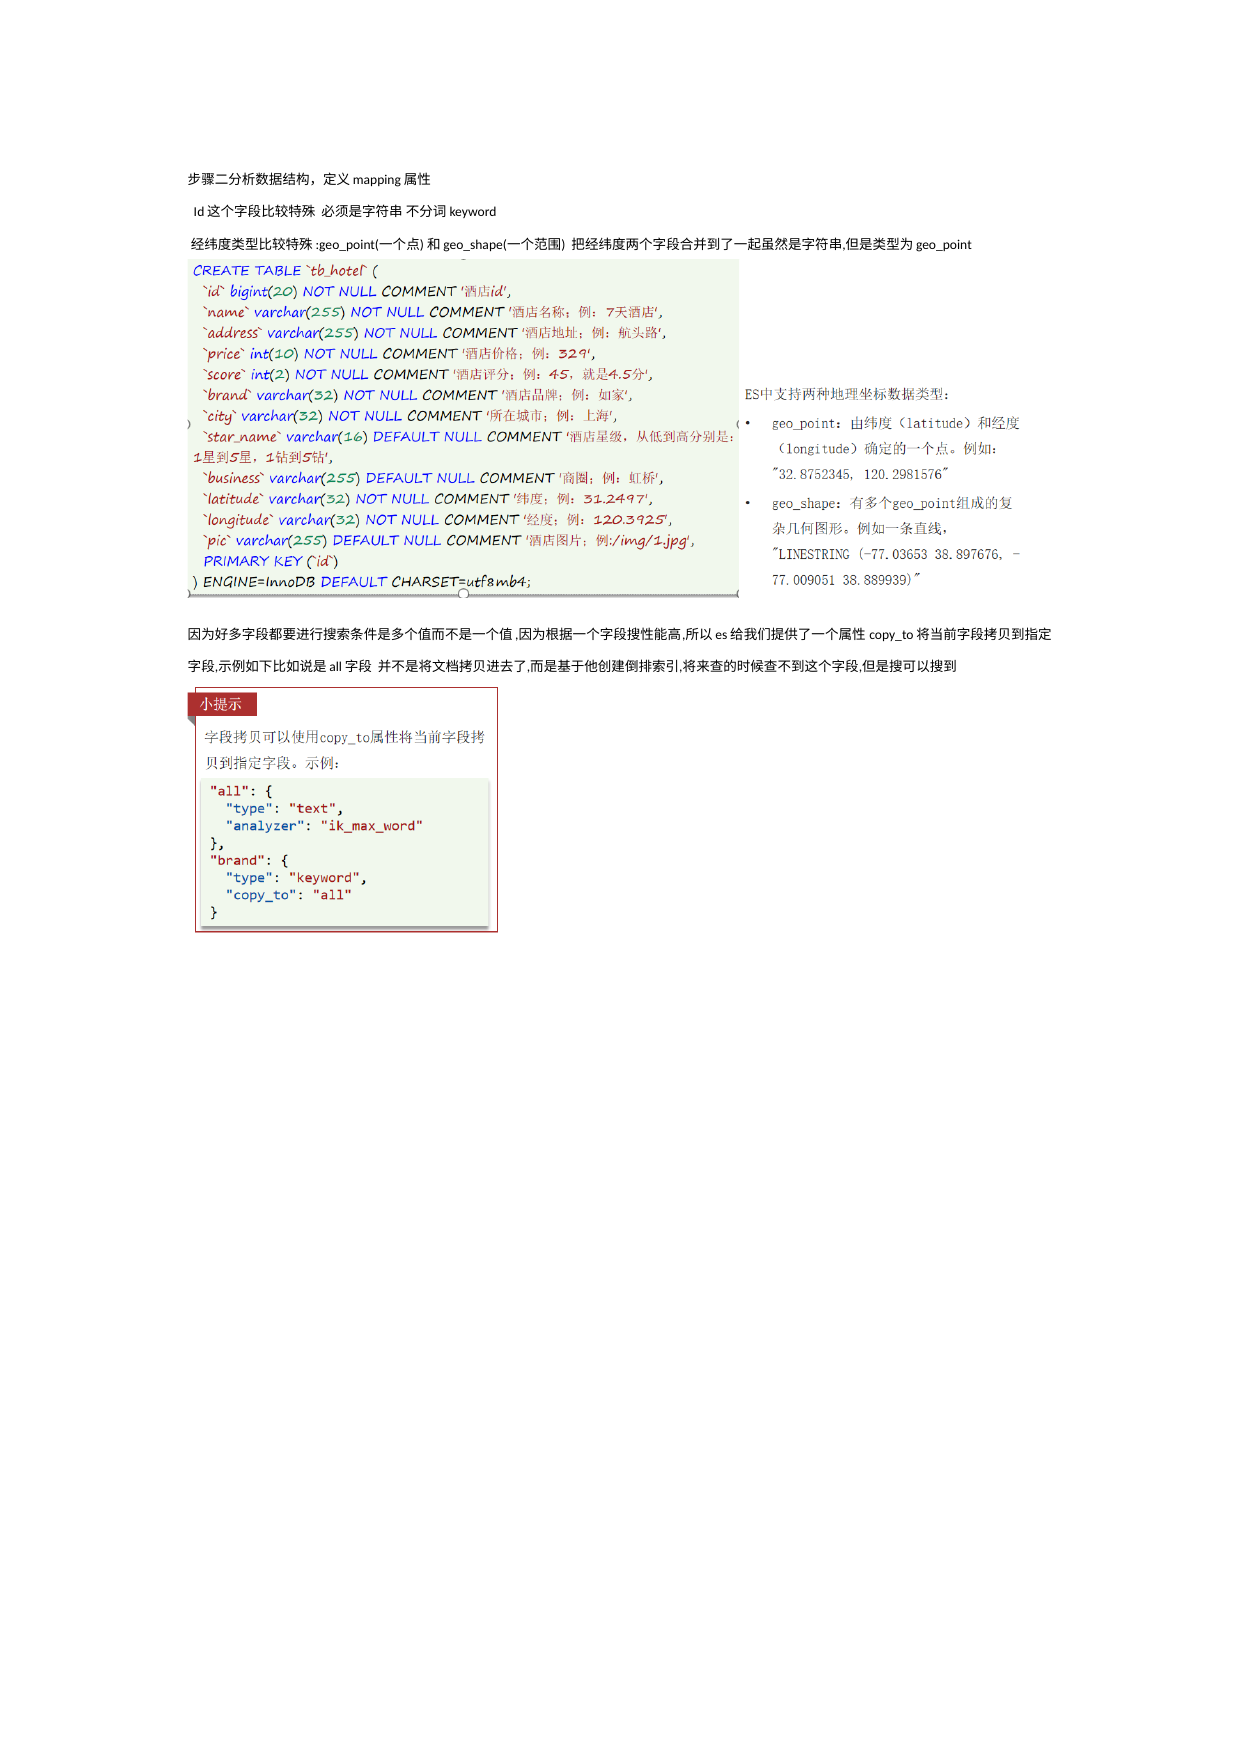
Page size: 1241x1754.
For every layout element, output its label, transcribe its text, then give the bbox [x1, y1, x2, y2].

picture [187, 682, 509, 939]
list 步骤二分析数据结构，定义mapping属性 [187, 162, 1053, 194]
list 经纬度类型比较特殊 :geo_point(一个点) 和geo_shape(一个范围) 把经纬度两个字段合并到了一起虽然是字符串,但是类型为geo_point [187, 227, 1053, 259]
list Id这个字段比较特殊 必须是字符串 不分词 keyword [187, 194, 1053, 227]
list 因为好多字段都要进行搜索条件是多个值而不是一个值,因为根据一个字段搜性能高,所以es给我们提供了一个属性copy_to将当前字段拷贝到指定字段,示例如下比如说是all字段 并不是将文档拷贝进去了,而是基于他创建倒排索引,将来查的时候查不到这个字段,但是搜可以搜到 [187, 617, 1053, 682]
picture [187, 259, 1033, 598]
